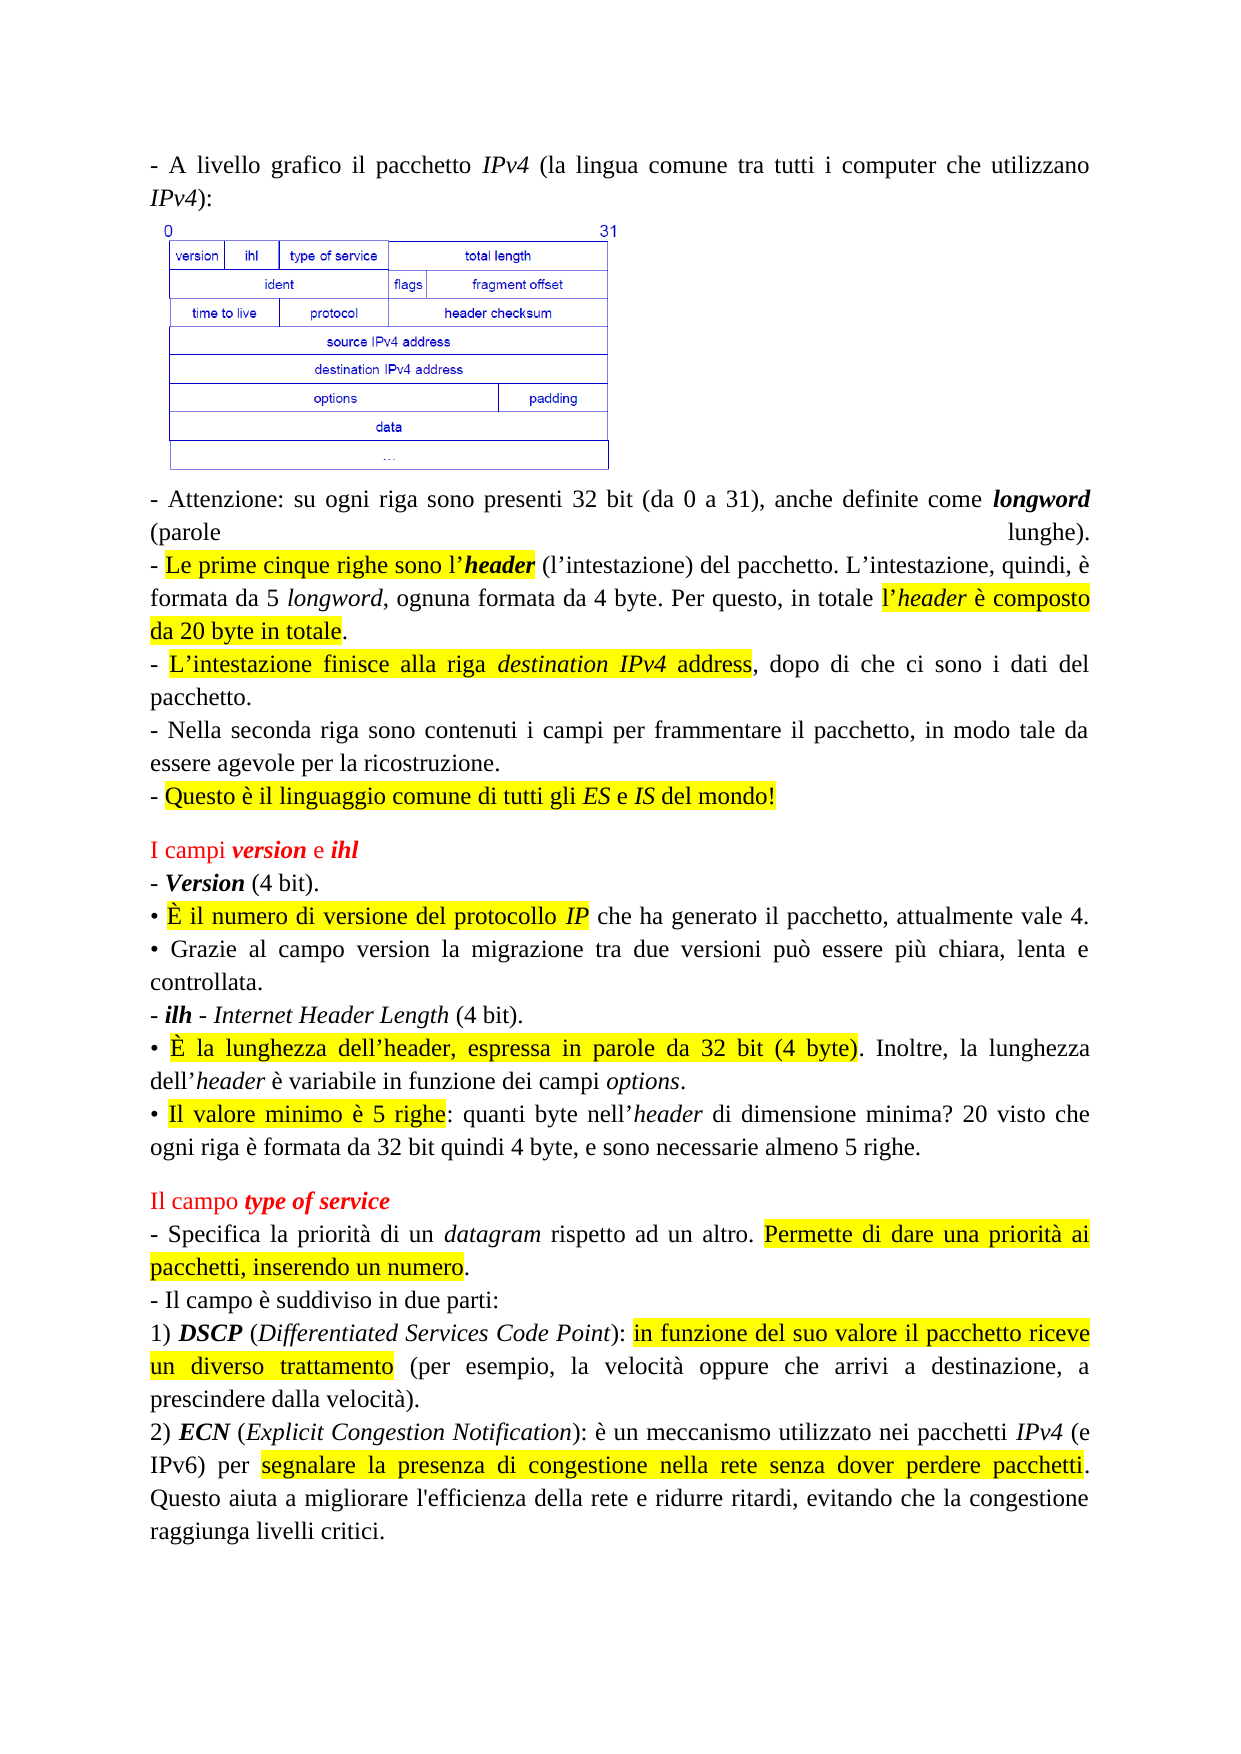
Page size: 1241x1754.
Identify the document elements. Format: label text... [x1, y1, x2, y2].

text - A livello grafico il pacchetto IPv4 (la lingua comune tra tutti i computer che utilizzano IPv4): - Attenzione: su ogni riga sono presenti 32 bit (da 0 a 31), anche definite come longword (parole lunghe). - Le prime cinque righe sono l’header (l’intestazione) del pacchetto. L’intestazione, quindi, è formata da 5 longword, ognuna formata da 4 byte. Per questo, in totale l’header è composto da 20 byte in totale. - L’intestazione finisce alla riga destination IPv4 address, dopo di che ci sono i dati del pacchetto. - Nella seconda riga sono contenuti i campi per frammentare il pacchetto, in modo tale da essere agevole per la ricostruzione. - Questo è il linguaggio comune di tutti gli ES e IS del mondo! [150, 150, 1090, 810]
picture [150, 215, 628, 480]
text I campi version e ihl - Version (4 bit). • È il numero di versione del protocollo IP che ha generato il pacchetto, attualmente vale 4. • Grazie al campo version la migrazione tra due versioni può essere più chiara, lenta e controllata. - ilh - Internet Header Length (4 bit). • È la lunghezza dell’header, espressa in parole da 32 bit (4 byte). Inoltre, la lunghezza dell’header è variabile in funzione dei campi options. • Il valore minimo è 5 righe: quanti byte nell’header di dimensione minima? 20 visto che ogni riga è formata da 32 bit quindi 4 byte, e sono necessarie almeno 5 righe. [150, 835, 1090, 1161]
text Il campo type of service - Specifica la priorità di un datagram rispetto ad un altro. Permette di dare una priorità ai pacchetti, inserendo un numero. - Il campo è suddiviso in due parti: 1) DSCP (Differentiated Services Code Point): in funzione del suo valore il pacchetto riceve un diverso trattamento (per esempio, la velocità oppure che arrivi a destinazione, a prescindere dalla velocità). 2) ECN (Explicit Congestion Notification): è un meccanismo utilizzato nei pacchetti IPv4 (e IPv6) per segnalare la presenza di congestione nella rete senza dover perdere pacchetti. Questo aiuta a migliorare l'efficienza della rete e ridurre ritardi, evitando che la congestione raggiunga livelli critici. [150, 1186, 1090, 1575]
